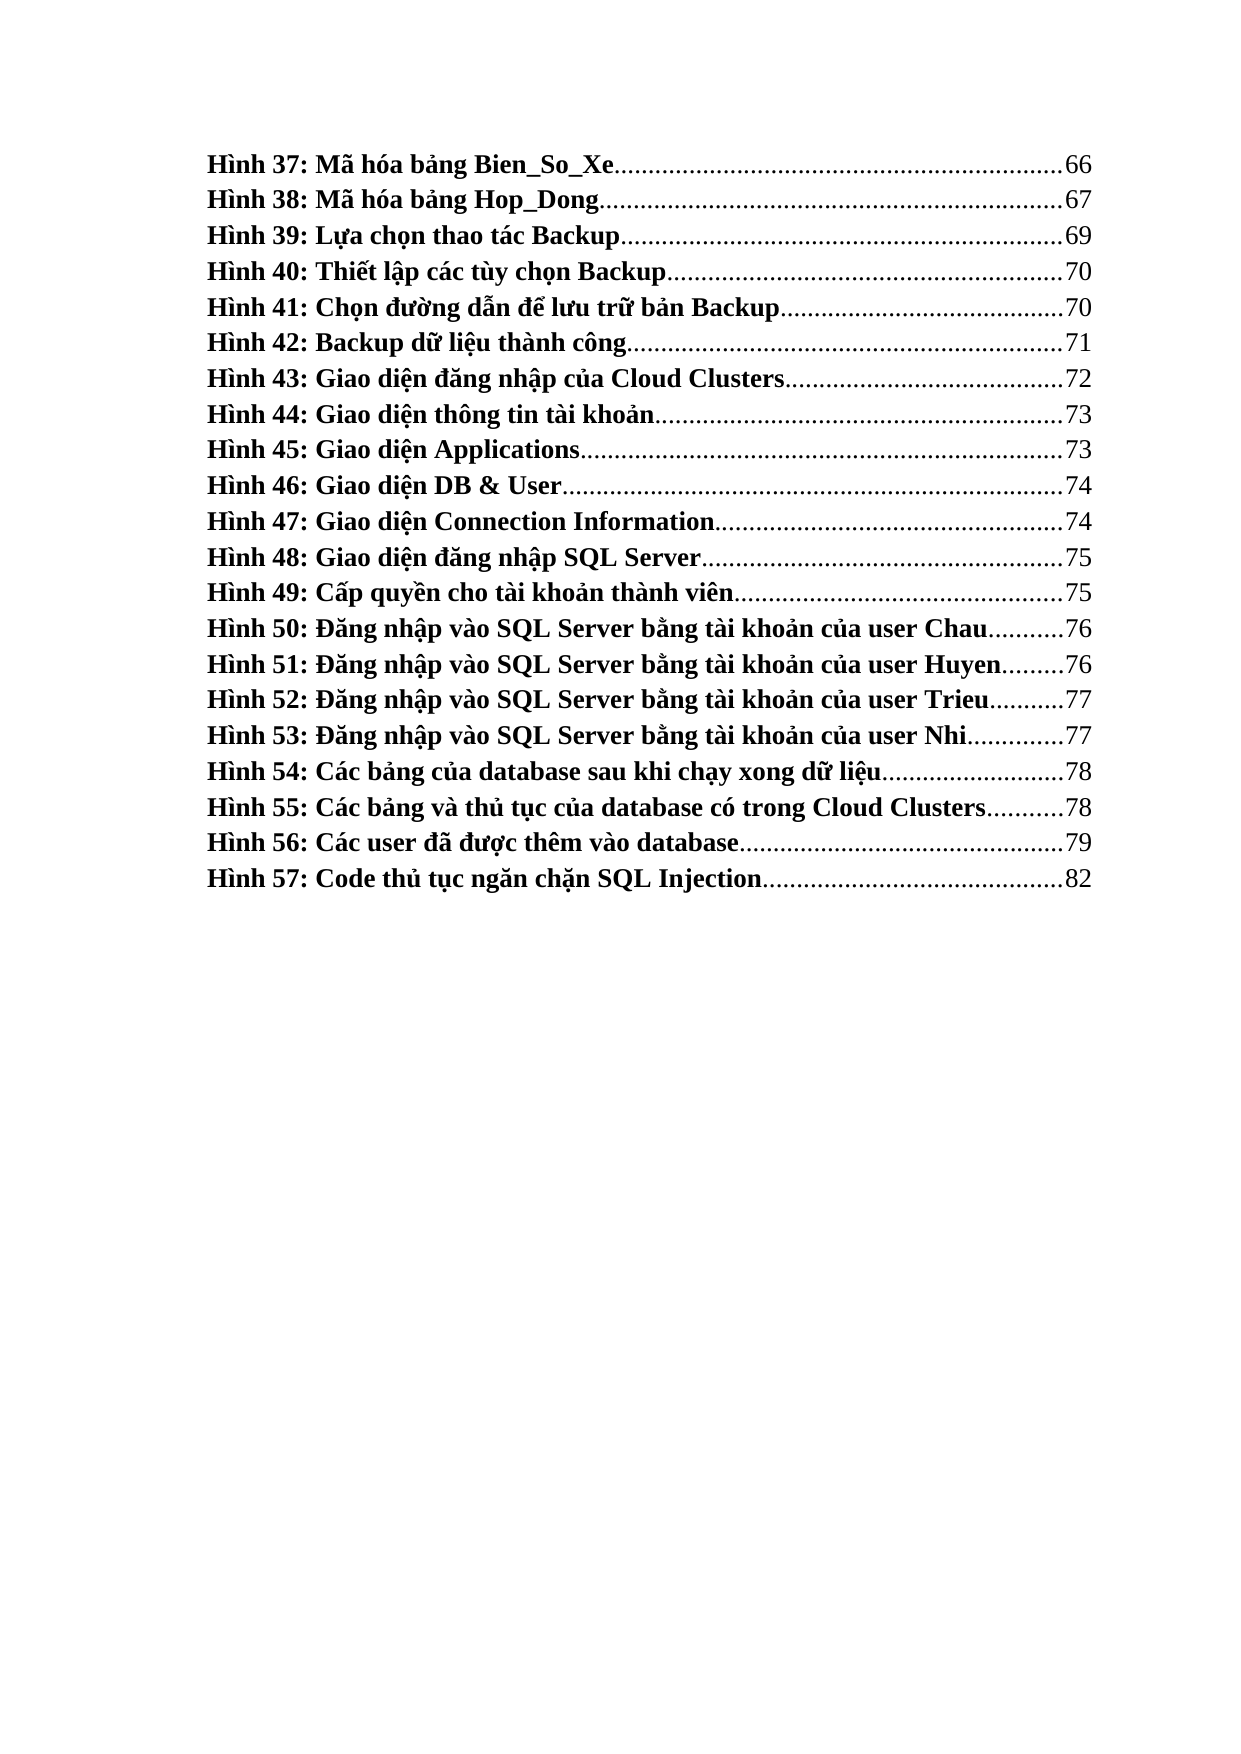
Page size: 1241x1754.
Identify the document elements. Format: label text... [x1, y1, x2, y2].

text Hình 53: Đăng nhập vào SQL Server bằng tài khoản của user Nhi 77 [207, 719, 1092, 751]
text Hình 46: Giao diện DB & User 74 [207, 469, 1092, 500]
text Hình 49: Cấp quyền cho tài khoản thành viên 75 [207, 576, 1092, 608]
text Hình 41: Chọn đường dẫn để lưu trữ bản Backup 70 [207, 291, 1092, 322]
text Hình 55: Các bảng và thủ tục của database có trong Cloud Clusters 78 [207, 791, 1092, 822]
text Hình 40: Thiết lập các tùy chọn Backup 70 [207, 255, 1092, 286]
text Hình 44: Giao diện thông tin tài khoản 73 [207, 398, 1092, 429]
text Hình 56: Các user đã được thêm vào database 79 [207, 827, 1092, 858]
text Hình 39: Lựa chọn thao tác Backup 69 [207, 219, 1092, 250]
text Hình 51: Đăng nhập vào SQL Server bằng tài khoản của user Huyen 76 [207, 648, 1092, 679]
text Hình 57: Code thủ tục ngăn chặn SQL Injection 82 [207, 862, 1092, 893]
text Hình 48: Giao diện đăng nhập SQL Server 75 [207, 541, 1092, 572]
text Hình 54: Các bảng của database sau khi chạy xong dữ liệu 78 [207, 755, 1092, 786]
text Hình 50: Đăng nhập vào SQL Server bằng tài khoản của user Chau 76 [207, 612, 1092, 643]
text Hình 45: Giao diện Applications 73 [207, 433, 1092, 465]
text Hình 52: Đăng nhập vào SQL Server bằng tài khoản của user Trieu 77 [207, 684, 1092, 715]
text Hình 42: Backup dữ liệu thành công 71 [207, 326, 1092, 357]
text Hình 38: Mã hóa bảng Hop_Dong 67 [207, 183, 1092, 214]
text Hình 43: Giao diện đăng nhập của Cloud Clusters 72 [207, 362, 1092, 393]
text Hình 37: Mã hóa bảng Bien_So_Xe 66 [207, 148, 1092, 179]
text Hình 47: Giao diện Connection Information 74 [207, 505, 1092, 536]
